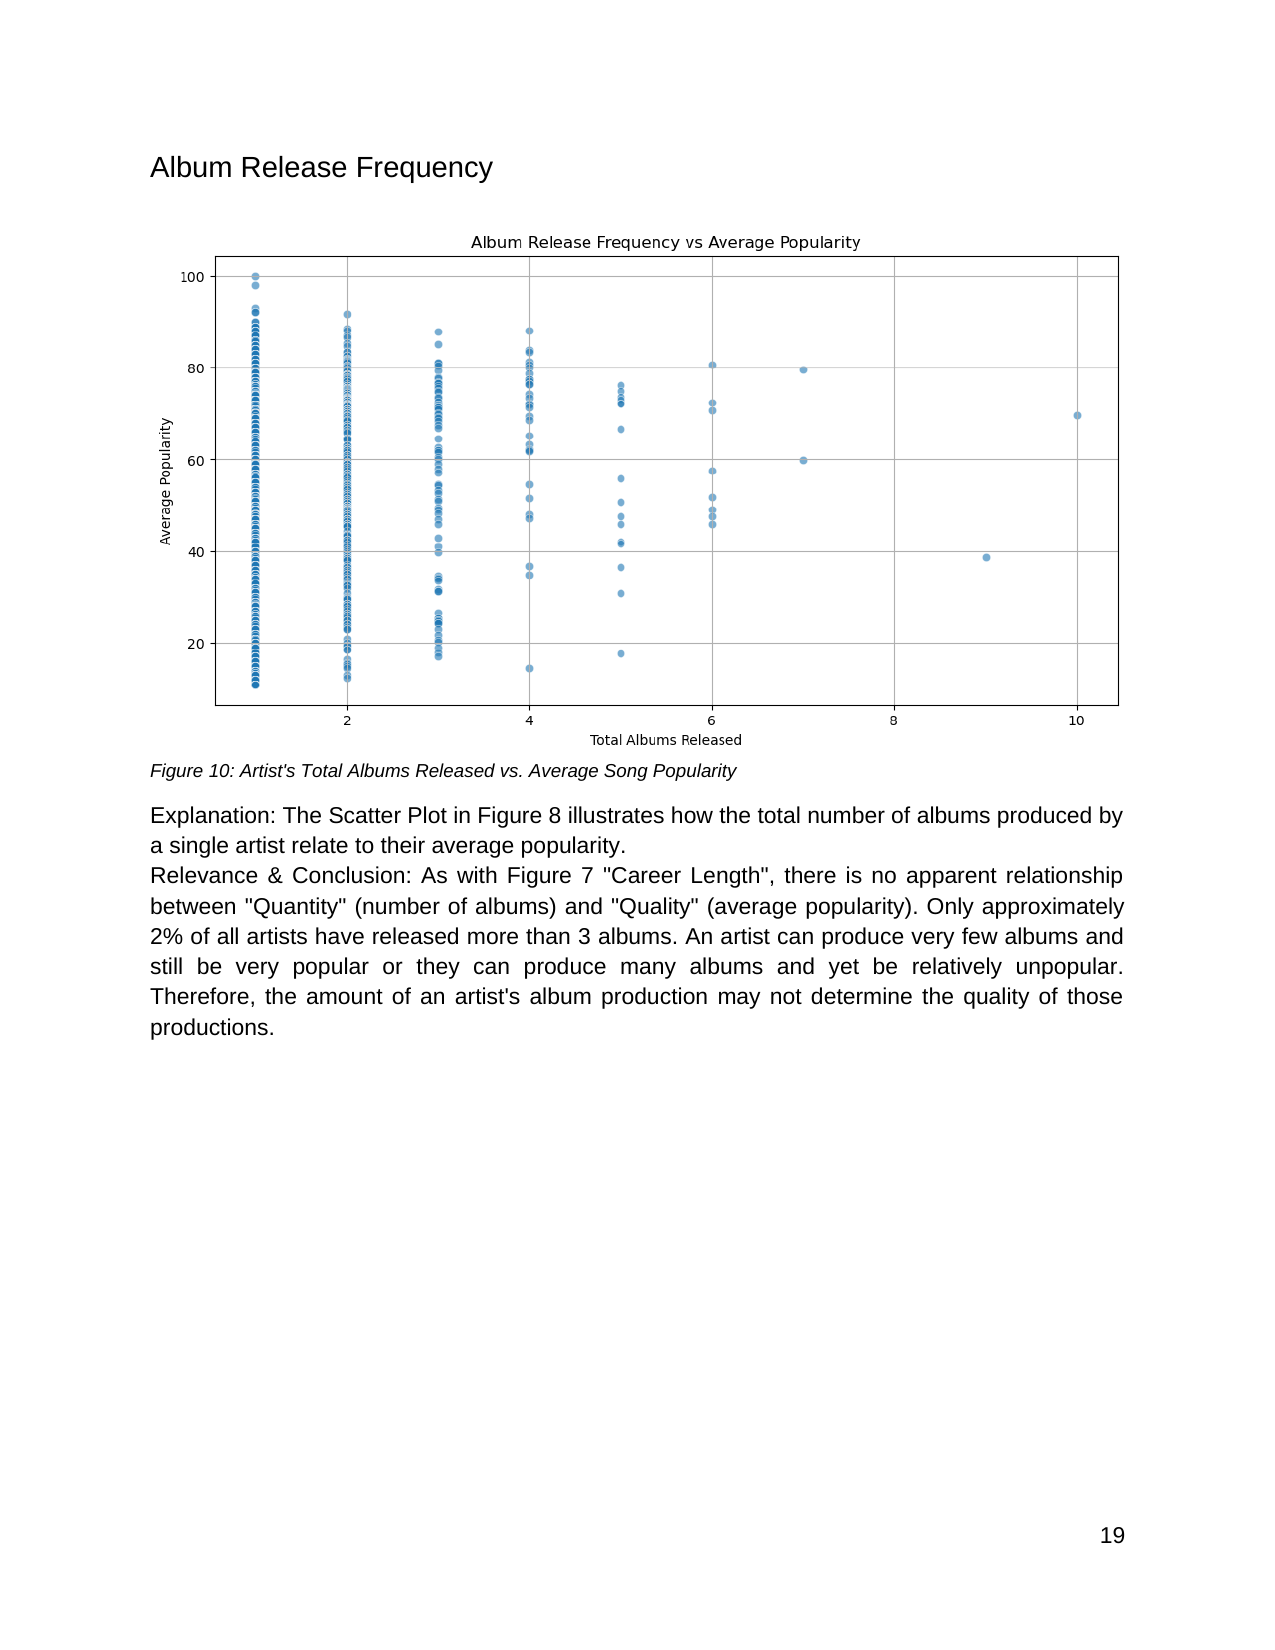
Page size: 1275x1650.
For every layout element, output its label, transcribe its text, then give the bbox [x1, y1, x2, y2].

text Relevance & Conclusion: As with Figure 7 "Career Length", there is no apparent relationship between "Quantity" (number of albums) and "Quality" (average popularity). Only approximately 2% of all artists have released more than 3 albums. An artist can produce very few albums and still be very popular or they can produce many albums and yet be relatively unpopular. Therefore, the amount of an artist's album production may not determine the quality of those productions. [150, 862, 1125, 1040]
text Explanation: The Scatter Plot in Figure 8 illustrates how the total number of albums produced by a single artist relate to their average popularity. [150, 802, 1125, 859]
subtitle Album Release Frequency [150, 150, 1125, 183]
text Figure 10: Artist's Total Albums Released vs. Average Song Popularity [150, 760, 1125, 781]
picture [150, 227, 1125, 756]
